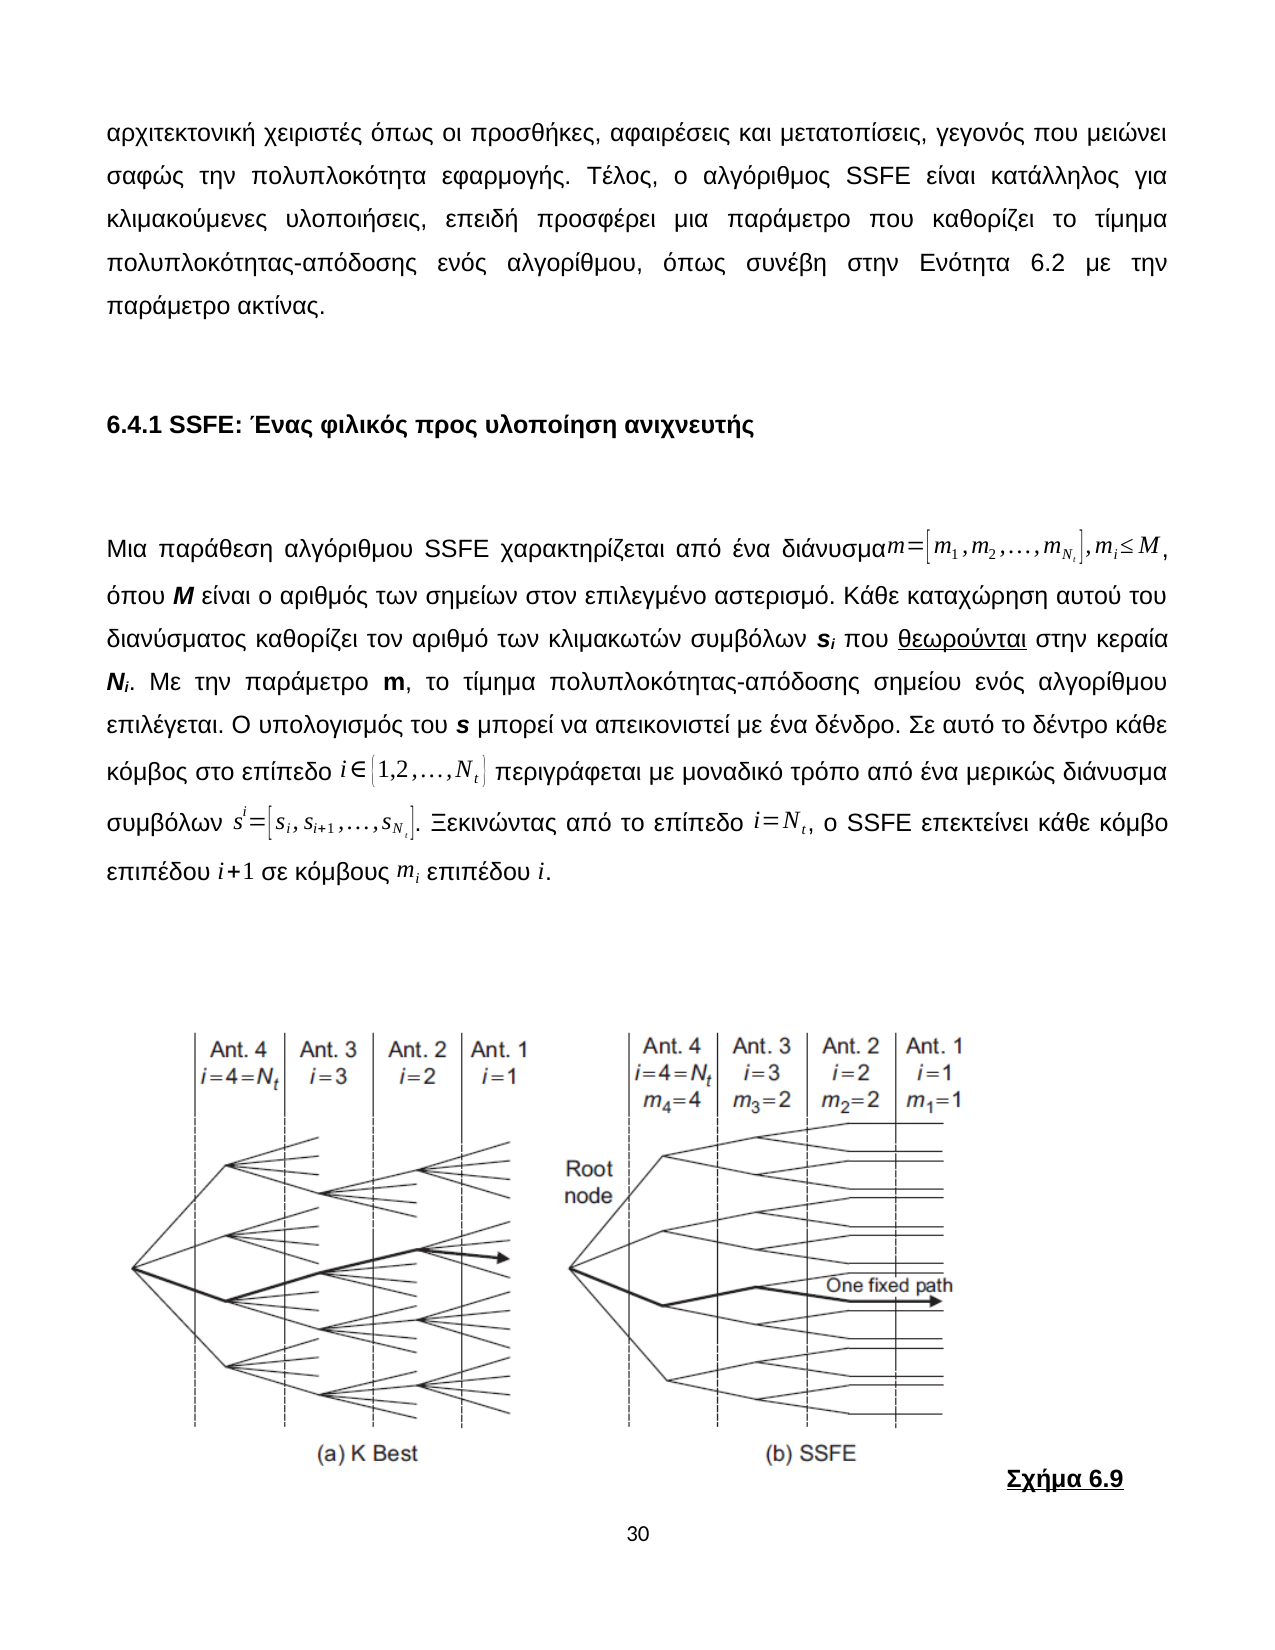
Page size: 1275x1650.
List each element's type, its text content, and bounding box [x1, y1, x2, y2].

text Σχήμα 6.9 [106, 978, 1169, 1492]
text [106, 118, 1169, 319]
text 6.4.1 SSFE: Ένας φιλικός προς υλοποίηση ανιχνευτής [106, 410, 1169, 439]
text Μια παράθεση αλγόριθμου SSFE χαρακτηρίζεται από ένα διάνυσμα, όπου M είναι ο αριθμός των σημείων στον επιλεγμένο αστερισμό. Κάθε καταχώρηση αυτού του διανύσματος καθορίζει τον αριθμό των κλιμακωτών συμβόλων si που θεωρούνται στην κεραία Ni. Με την παράμετρο m, το τίμημα πολυπλοκότητας-απόδοσης σημείου ενός αλγορίθμου επιλέγεται. Ο υπολογισμός του s μπορεί να απεικονιστεί με ένα δένδρο. Σε αυτό το δέντρο κάθε κόμβος στο επίπεδο περιγράφεται με μοναδικό τρόπο από ένα μερικώς διάνυσμα συμβόλων . Ξεκινώντας από το επίπεδο , ο SSFE επεκτείνει κάθε κόμβο επιπέδου σε κόμβους επιπέδου . [106, 530, 1169, 887]
